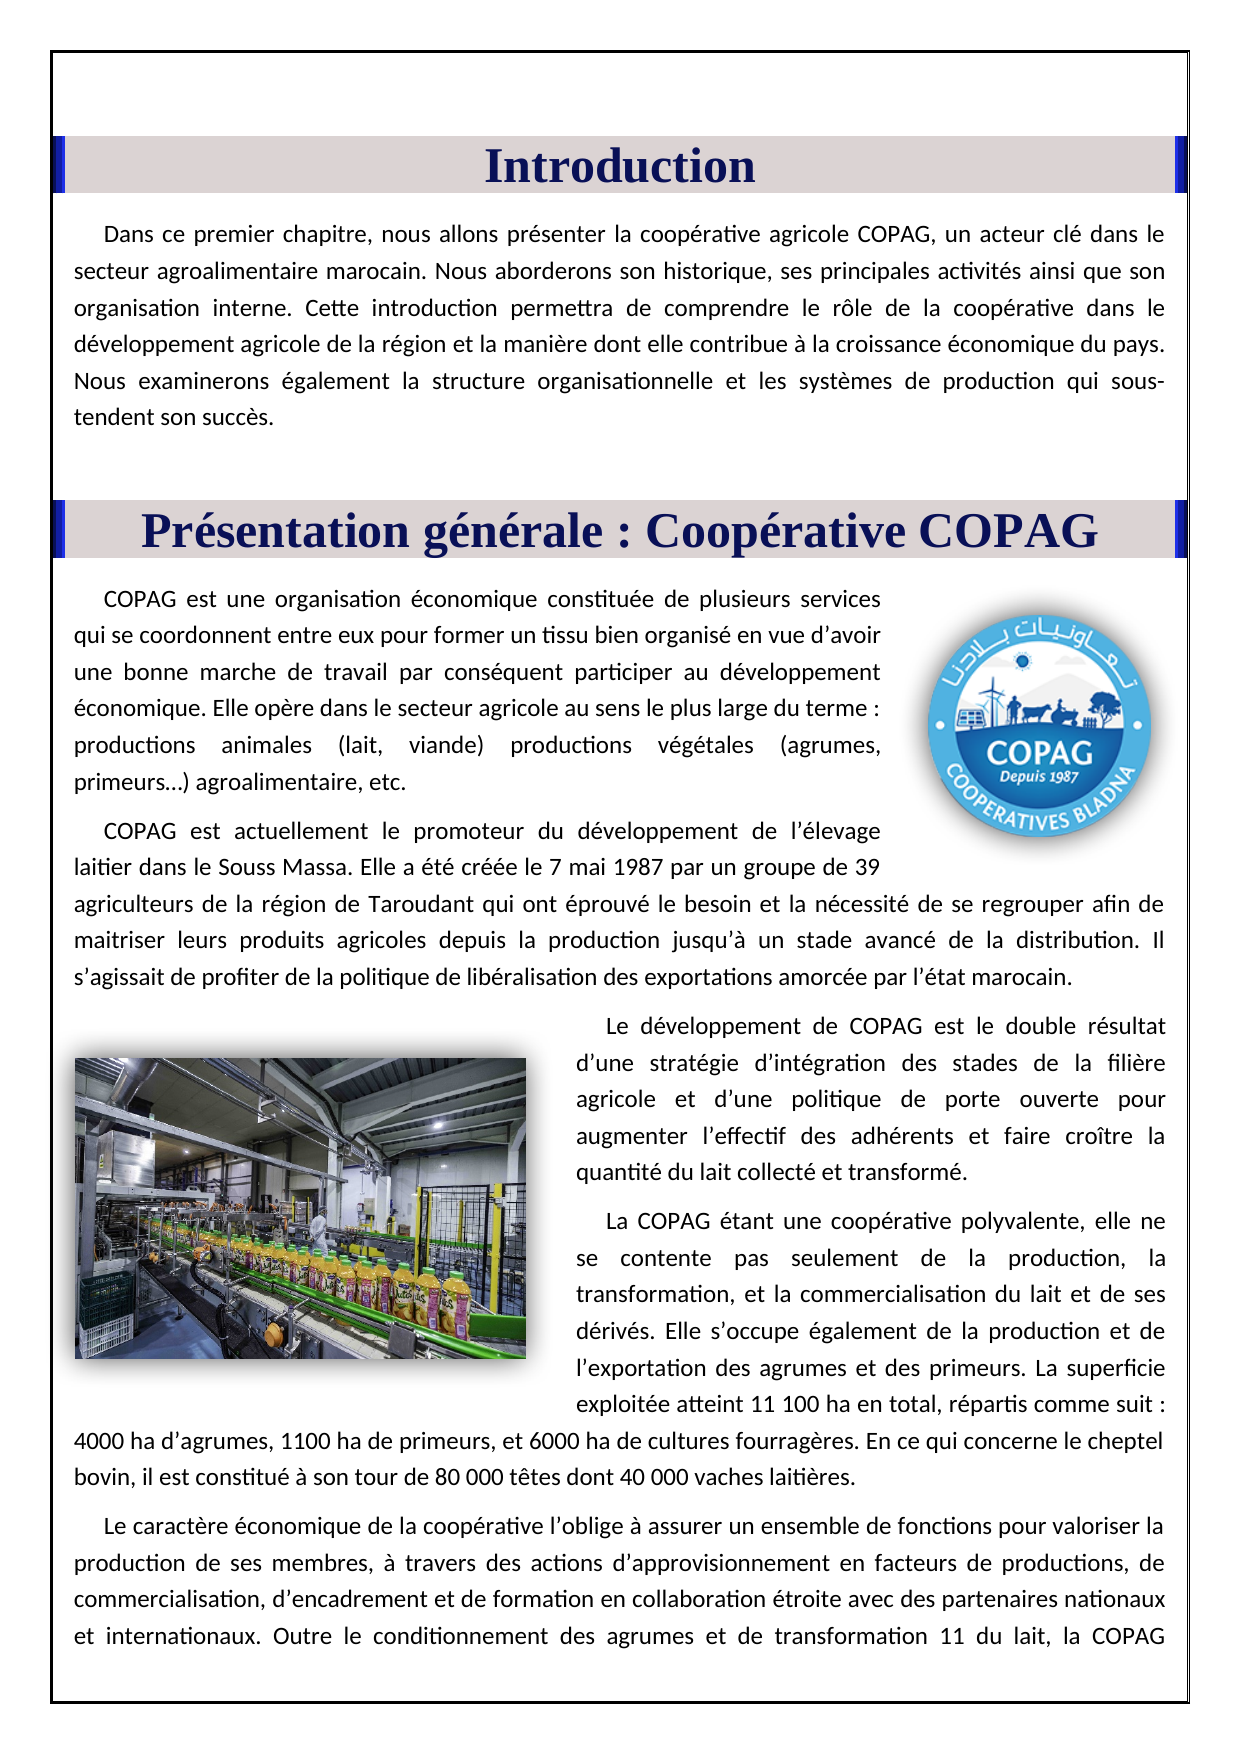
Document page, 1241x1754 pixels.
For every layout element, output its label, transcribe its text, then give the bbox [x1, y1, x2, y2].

text Le développement de COPAG est le double résultat d’une stratégie d’intégration des stades de la filière agricole et d’une politique de porte ouverte pour augmenter l’effectif des adhérents et faire croître la quantité du lait collecté et transformé. [73, 1010, 1167, 1187]
text COPAG est actuellement le promoteur du développement de l’élevage laitier dans le Souss Massa. Elle a été créée le 7 mai 1987 par un groupe de 39 agriculteurs de la région de Taroudant qui ont éprouvé le besoin et la nécessité de se regrouper afin de maitriser leurs produits agricoles depuis la production jusqu’à un stade avancé de la distribution. Il s’agissait de profiter de la politique de libéralisation des exportations amorcée par l’état marocain. [73, 815, 1167, 992]
text Dans ce premier chapitre, nous allons présenter la coopérative agricole COPAG, un acteur clé dans le secteur agroalimentaire marocain. Nous aborderons son historique, ses principales activités ainsi que son organisation interne. Cette introduction permettra de comprendre le rôle de la coopérative dans le développement agricole de la région et la manière dont elle contribue à la croissance économique du pays. Nous examinerons également la structure organisationnelle et les systèmes de production qui sous-tendent son succès. [73, 218, 1167, 432]
subtitle Introduction [65, 136, 1175, 193]
picture [928, 615, 1151, 837]
table_cell (1822,27/95) = 19,18 [909, 595, 1167, 796]
picture [75, 1058, 526, 1359]
text COPAG est une organisation économique constituée de plusieurs services qui se coordonnent entre eux pour former un tissu bien organisé en vue d’avoir une bonne marche de travail par conséquent participer au développement économique. Elle opère dans le secteur agricole au sens le plus large du terme : productions animales (lait, viande) productions végétales (agrumes, primeurs…) agroalimentaire, etc. [73, 583, 1167, 796]
text La COPAG étant une coopérative polyvalente, elle ne se contente pas seulement de la production, la transformation, et la commercialisation du lait et de ses dérivés. Elle s’occupe également de la production et de l’exportation des agrumes et des primeurs. La superficie exploitée atteint 11 100 ha en total, répartis comme suit : 4000 ha d’agrumes, 1100 ha de primeurs, et 6000 ha de cultures fourragères. En ce qui concerne le cheptel bovin, il est constitué à son tour de 80 000 têtes dont 40 000 vaches laitières. [73, 1205, 1167, 1492]
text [73, 1510, 1167, 1651]
subtitle Présentation générale : Coopérative COPAG [65, 500, 1175, 558]
table_cell 20/06/2024 [910, 815, 1167, 855]
table_cell Sortie [73, 1039, 542, 1187]
table_cell 30 [73, 1205, 542, 1377]
